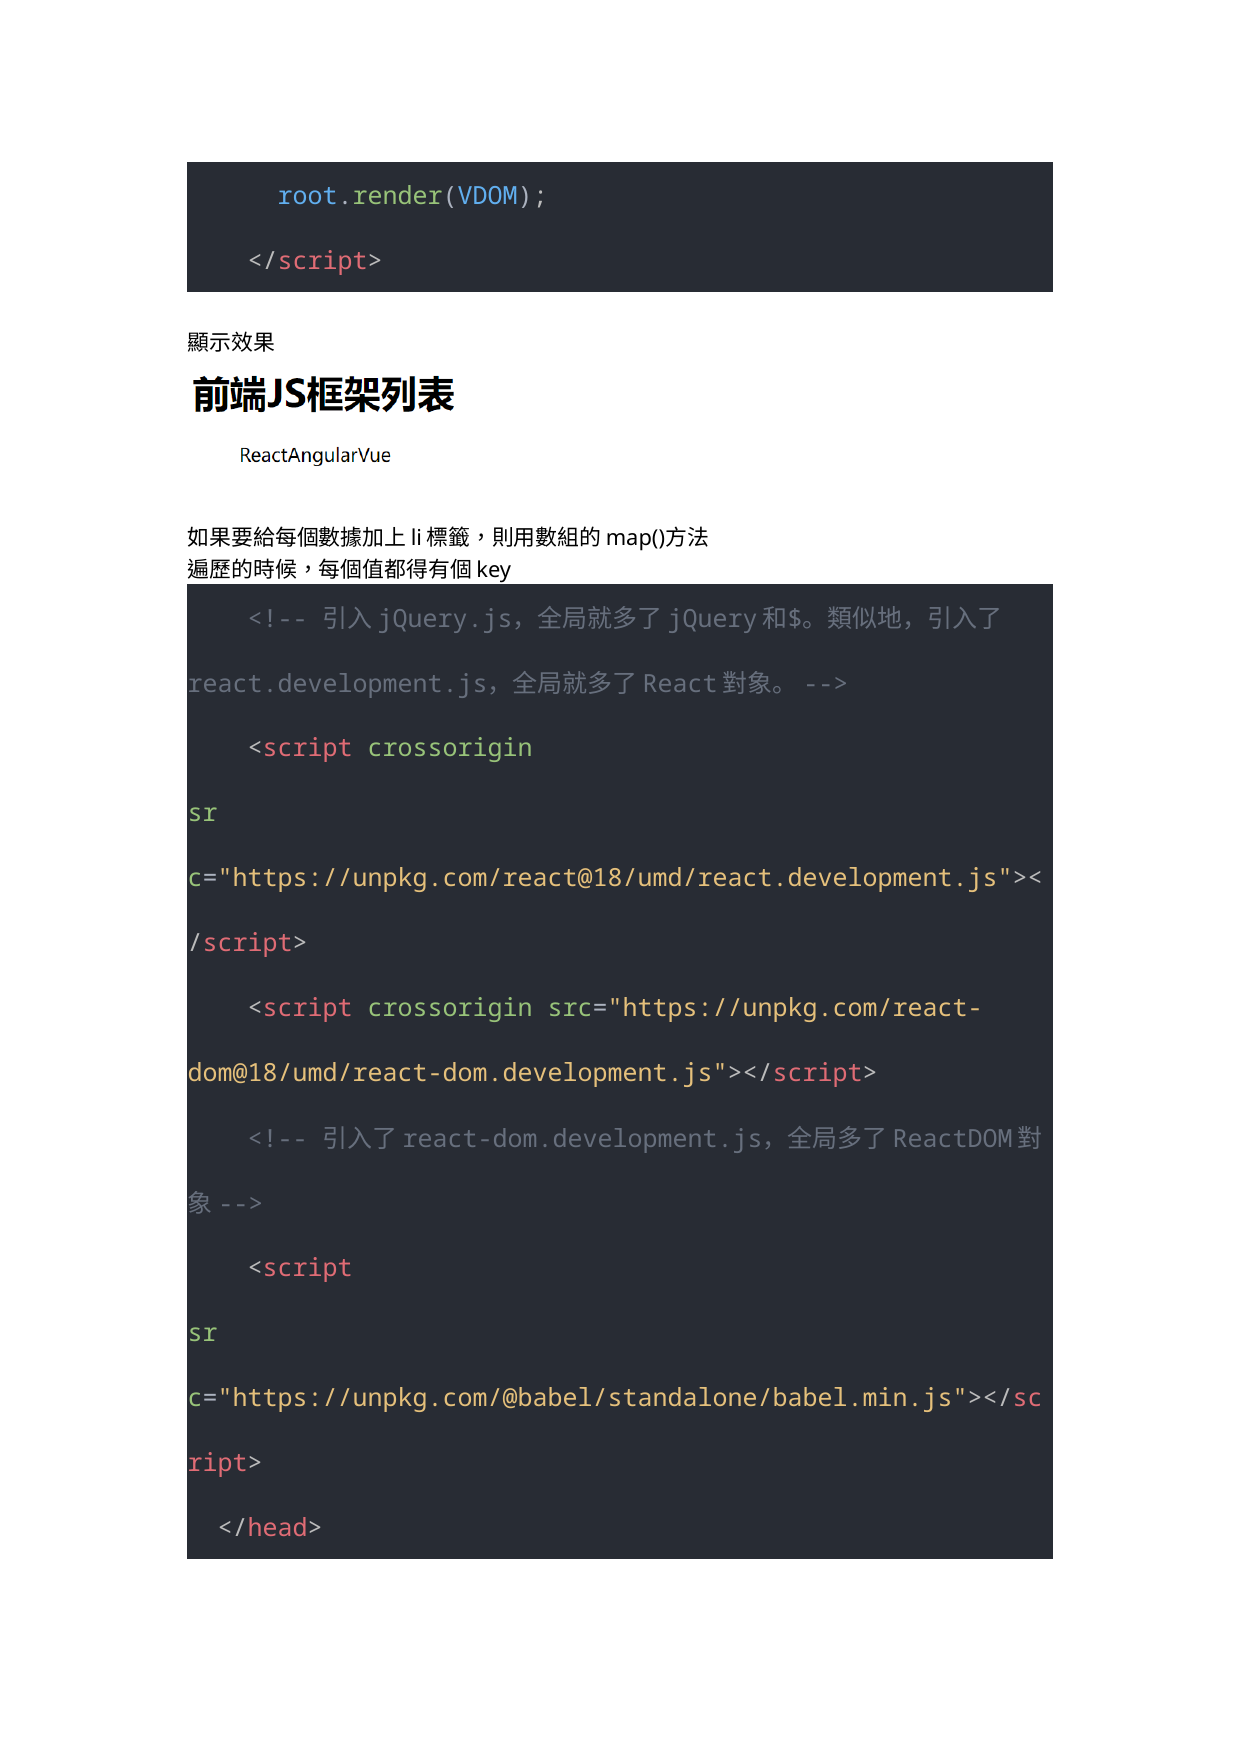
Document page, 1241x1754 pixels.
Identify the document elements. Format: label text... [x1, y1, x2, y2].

text 如果要給每個數據加上li標籤，則用數組的map()方法 [187, 519, 1053, 552]
text <!-- 引入了react-dom.development.js，全局多了ReactDOM對象 --> [187, 1104, 1053, 1234]
text root.render(VDOM); [187, 162, 1053, 227]
text </script> [187, 227, 1053, 292]
text <script crossorigin src="https://unpkg.com/react@18/umd/react.development.js"></script> [187, 714, 1053, 974]
text </head> [187, 1494, 1053, 1559]
text <script crossorigin src="https://unpkg.com/react-dom@18/umd/react-dom.development.js"></script> [187, 974, 1053, 1104]
text <!-- 引入jQuery.js，全局就多了jQuery和$。類似地，引入了react.development.js，全局就多了React對象。 --> [187, 584, 1053, 714]
text <script src="https://unpkg.com/@babel/standalone/babel.min.js"></script> [187, 1234, 1053, 1494]
picture [187, 357, 474, 473]
text 顯示效果 [187, 324, 1053, 357]
text 遍歷的時候，每個值都得有個key [187, 552, 1053, 584]
